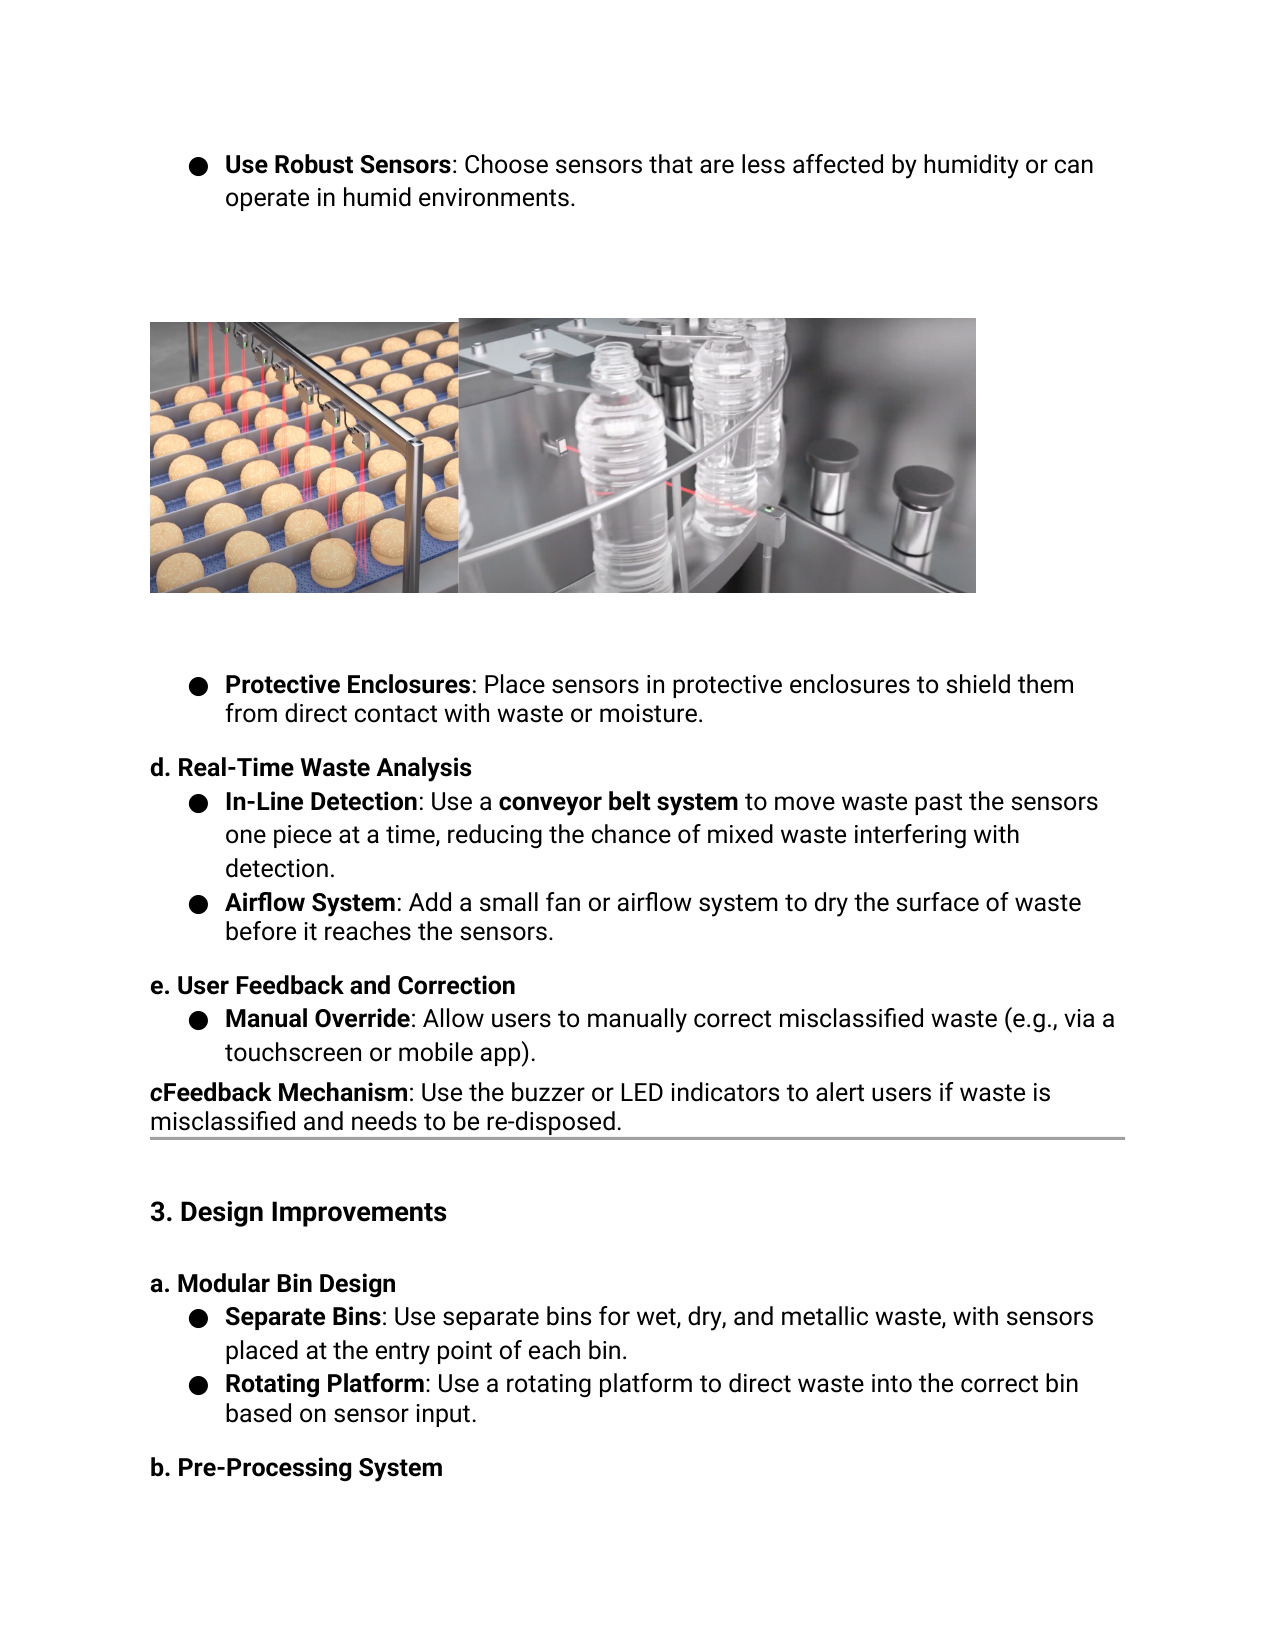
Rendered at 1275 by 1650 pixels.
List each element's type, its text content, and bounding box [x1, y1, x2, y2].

subtitle 3. Design Improvements [150, 1196, 1125, 1228]
picture [150, 318, 976, 593]
subtitle d. Real-Time Waste Analysis [150, 753, 1125, 783]
list Rotating Platform: Use a rotating platform to direct waste into the correct bin based on sensor input. [187, 1369, 1125, 1428]
list Protective Enclosures: Place sensors in protective enclosures to shield them from direct contact with waste or moisture. [187, 670, 1125, 728]
list In-Line Detection: Use a conveyor belt system to move waste past the sensors one piece at a time, reducing the chance of mixed waste interfering with detection. [187, 787, 1125, 883]
list Separate Bins: Use separate bins for wet, dry, and metallic waste, with sensors placed at the entry point of each bin. [187, 1302, 1125, 1365]
list Airflow System: Add a small fan or airflow system to dry the surface of waste before it reaches the sensors. [187, 888, 1125, 946]
text cFeedback Mechanism: Use the buzzer or LED indicators to alert users if waste is misclassified and needs to be re-disposed. [150, 1078, 1125, 1136]
subtitle a. Modular Bin Design [150, 1269, 1125, 1298]
subtitle b. Pre-Processing System [150, 1453, 1125, 1482]
list Use Robust Sensors: Choose sensors that are less affected by humidity or can operate in humid environments. [187, 150, 1125, 213]
subtitle e. User Feedback and Correction [150, 971, 1125, 1001]
list Manual Override: Allow users to manually correct misclassified waste (e.g., via a touchscreen or mobile app). [187, 1005, 1125, 1068]
